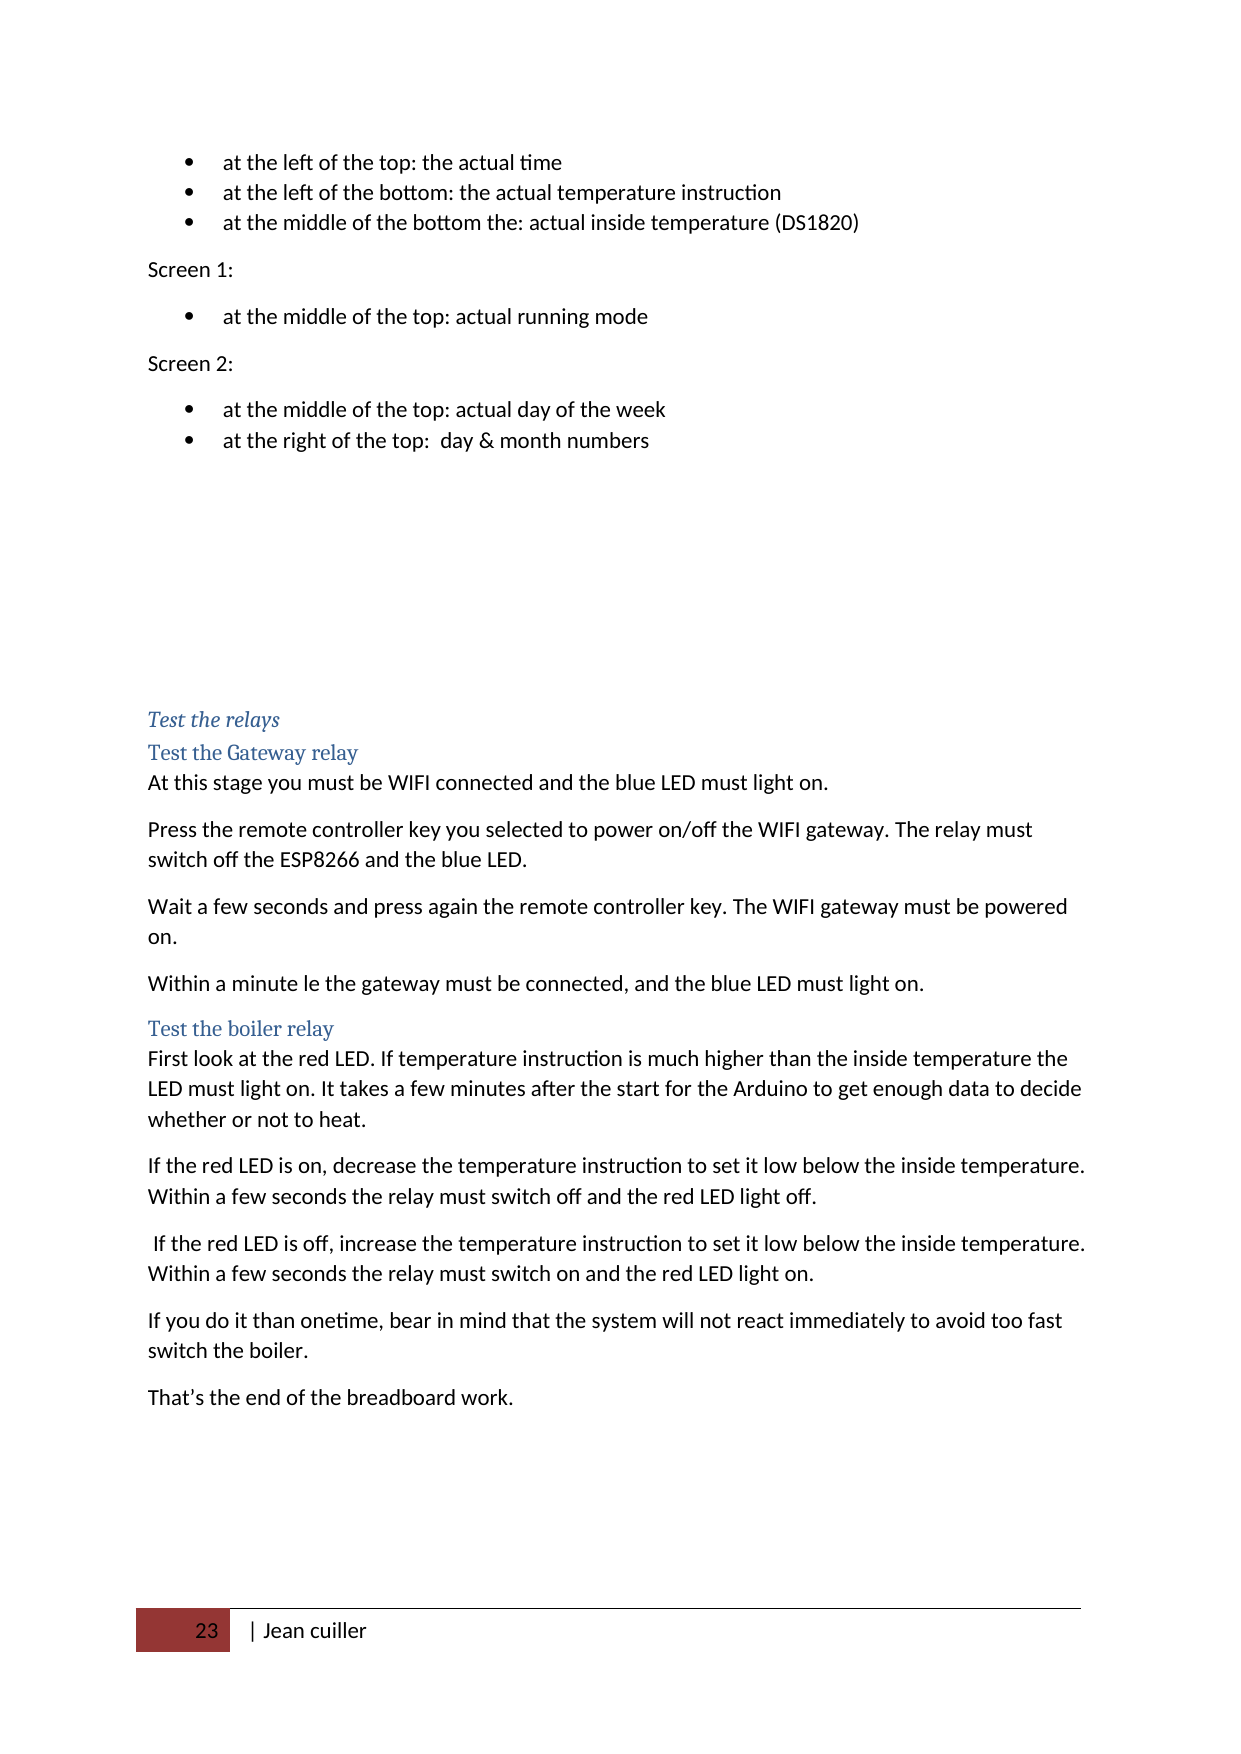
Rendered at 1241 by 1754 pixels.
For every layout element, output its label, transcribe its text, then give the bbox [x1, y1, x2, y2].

text Press the remote controller key you selected to power on/off the WIFI gateway. The relay must switch off the ESP8266 and the blue LED. [148, 815, 1093, 873]
text First look at the red LED. If temperature instruction is much higher than the inside temperature the LED must light on. It takes a few minutes after the start for the Arduino to get enough data to decide whether or not to heat. [148, 1044, 1093, 1133]
text Screen 2: [148, 349, 1093, 377]
list at the middle of the top: actual day of the week [185, 396, 1093, 423]
text If the red LED is off, increase the temperature instruction to set it low below the inside temperature. Within a few seconds the relay must switch on and the red LED light on. [148, 1229, 1093, 1287]
text That’s the end of the breadboard work. [148, 1383, 1093, 1411]
list at the left of the bottom: the actual temperature instruction [185, 178, 1093, 206]
list at the right of the top: day & month numbers [185, 426, 1093, 454]
subtitle Test the boiler relay [148, 1016, 1093, 1042]
text If the red LED is on, decrease the temperature instruction to set it low below the inside temperature. Within a few seconds the relay must switch off and the red LED light off. [148, 1152, 1093, 1210]
list at the middle of the bottom the: actual inside temperature (DS1820) [185, 208, 1093, 236]
text At this stage you must be WIFI connected and the blue LED must light on. [148, 768, 1093, 796]
subtitle Test the relays [148, 707, 1093, 733]
text Wait a few seconds and press again the remote controller key. The WIFI gateway must be powered on. [148, 892, 1093, 950]
subtitle Test the Gateway relay [148, 739, 1093, 766]
text If you do it than onetime, bear in mind that the system will not react immediately to avoid too fast switch the boiler. [148, 1306, 1093, 1364]
text Screen 1: [148, 255, 1093, 283]
text Within a minute le the gateway must be connected, and the blue LED must light on. [148, 969, 1093, 997]
list at the middle of the top: actual running mode [185, 302, 1093, 330]
list at the left of the top: the actual time [185, 148, 1093, 176]
